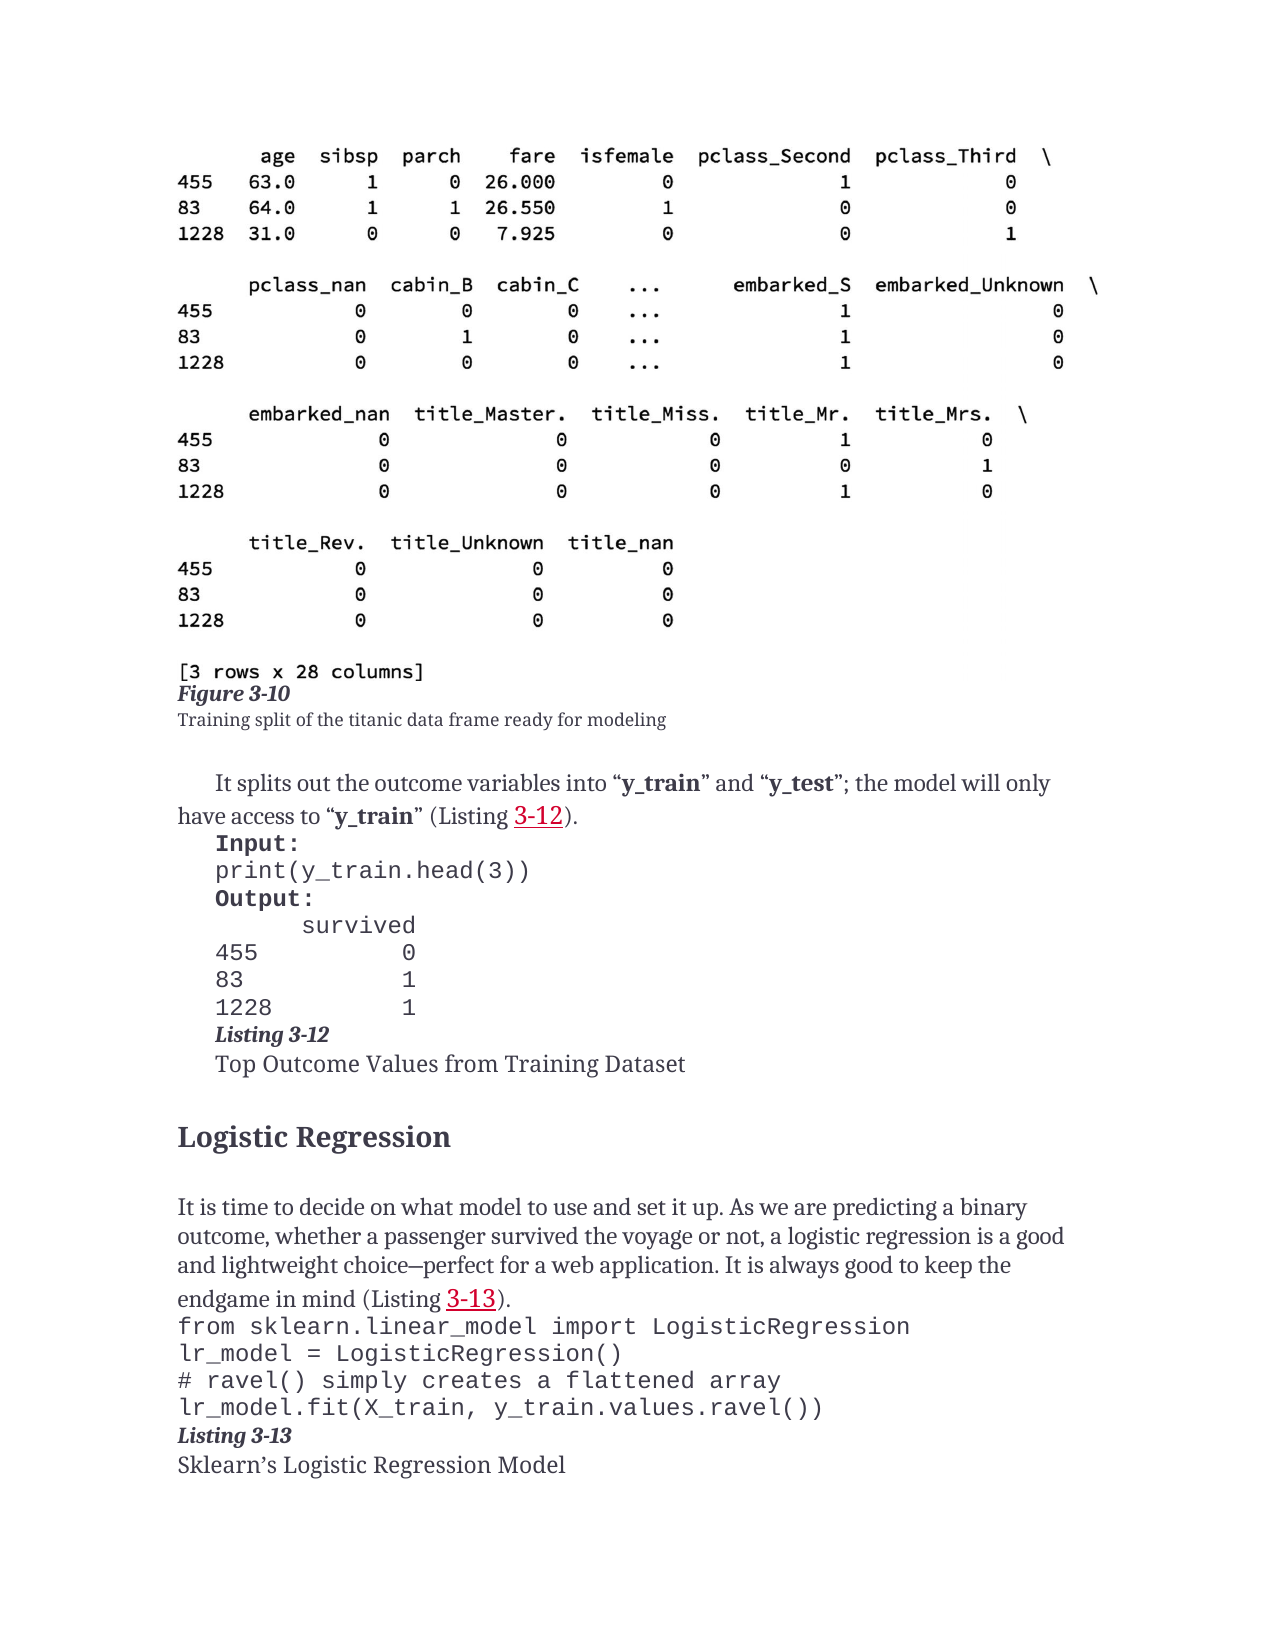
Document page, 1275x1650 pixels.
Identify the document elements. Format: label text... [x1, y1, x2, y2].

text Logistic Regression [177, 1117, 1098, 1156]
text Listing 3-12 [177, 1022, 1098, 1048]
text 1228 1 [177, 995, 1098, 1022]
text survived [177, 913, 1098, 941]
text # ravel() simply creates a flattened array [177, 1369, 1098, 1396]
text Listing 3-13 [177, 1423, 1098, 1449]
text lr_model.fit(X_train, y_train.values.ravel()) [177, 1396, 1098, 1423]
text Top Outcome Values from Training Dataset [177, 1048, 1098, 1080]
picture [177, 147, 1098, 681]
text Training split of the titanic data frame ready for modeling [177, 707, 1098, 731]
text 455 0 [177, 941, 1098, 968]
text lr_model = LogisticRegression() [177, 1341, 1098, 1369]
text 83 1 [177, 968, 1098, 995]
text print(y_train.head(3)) [177, 859, 1098, 886]
text It splits out the outcome variables into “y_train” and “y_test”; the model will only have access to “y_train” (Listing 3-12). [177, 769, 1098, 832]
text from sklearn.linear_model import LogisticRegression [177, 1314, 1098, 1341]
text It is time to decide on what model to use and set it up. As we are predicting a binary outcome, whether a passenger survived the voyage or not, a logistic regression is a good and lightweight choice—perfect for a web application. It is always good to keep the endgame in mind (Listing 3-13). [177, 1193, 1098, 1314]
text Sklearn’s Logistic Regression Model [177, 1449, 1098, 1481]
text Input: [177, 832, 1098, 859]
text Figure 3-10 [177, 681, 1098, 707]
text Output: [177, 886, 1098, 913]
